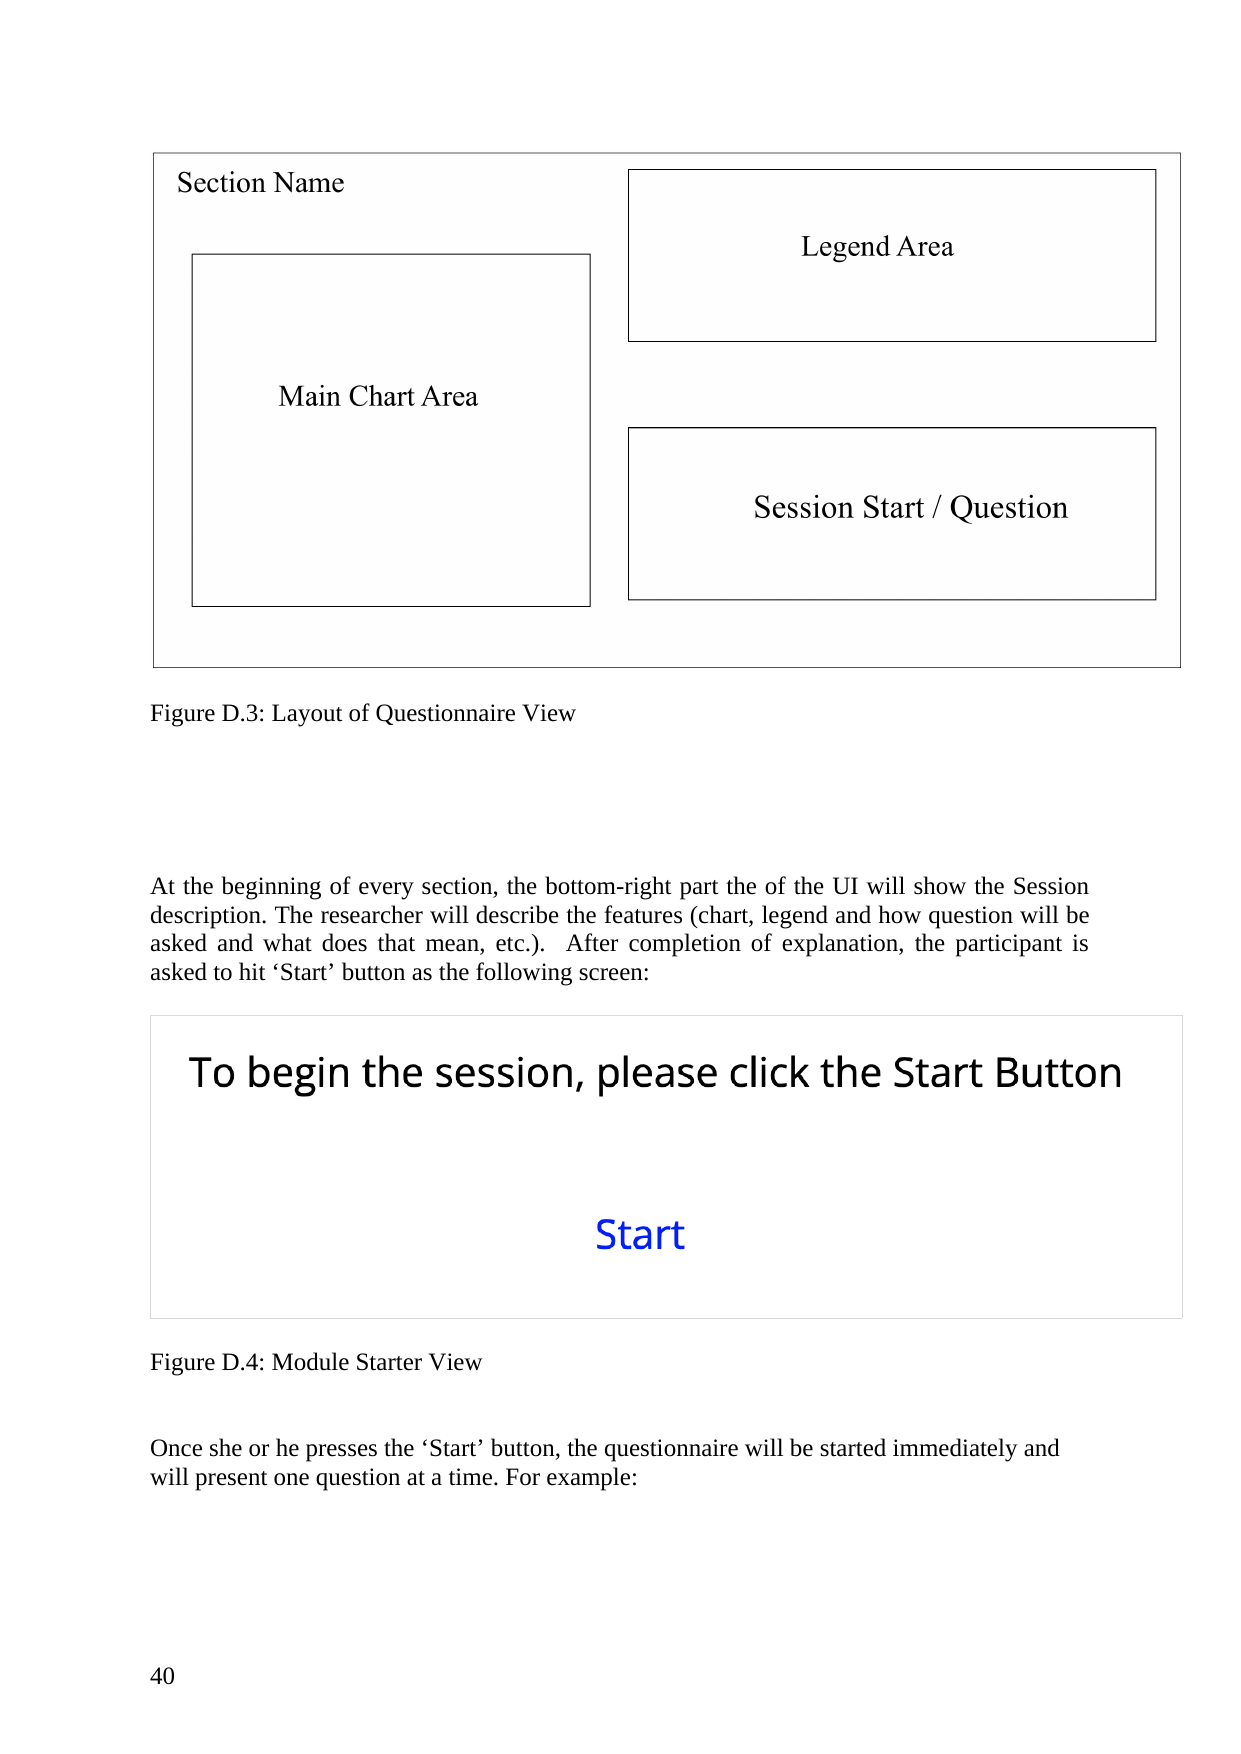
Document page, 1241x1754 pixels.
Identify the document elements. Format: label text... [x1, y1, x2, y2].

text Figure D.3: Layout of Questionnaire View [150, 670, 1090, 727]
text Once she or he presses the ‘Start’ button, the questionnaire will be started immediately and will present one question at a time. For example: [150, 1433, 1090, 1491]
picture [150, 150, 1183, 670]
picture [151, 1016, 1182, 1318]
text Figure D.4: Module Starter View [150, 1319, 1090, 1376]
text At the beginning of every section, the bottom-right part the of the UI will show the Session description. The researcher will describe the features (chart, legend and how question will be asked and what does that mean, etc.). After completion of explanation, the participant is asked to hit ‘Start’ button as the following screen: [150, 871, 1090, 986]
